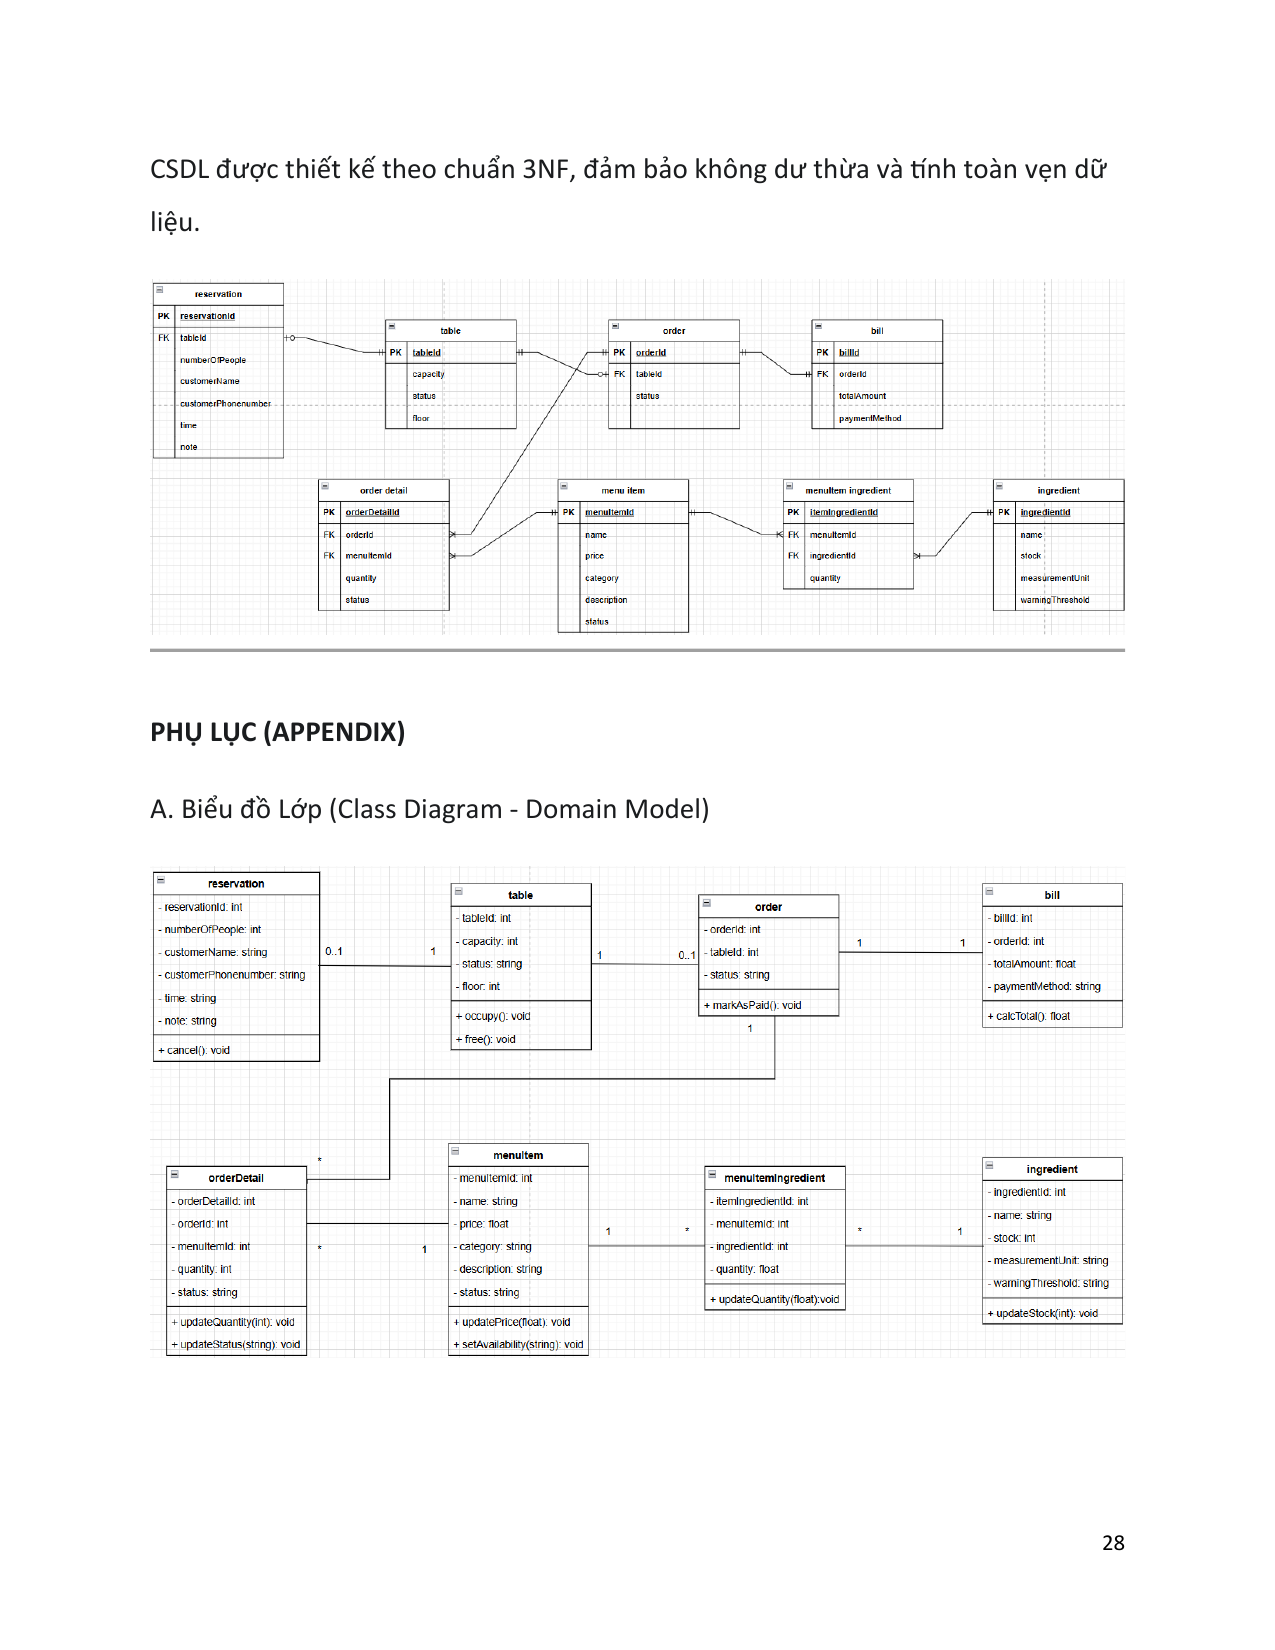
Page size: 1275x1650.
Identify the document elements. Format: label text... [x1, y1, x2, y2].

text PHỤ LỤC (APPENDIX) [150, 713, 1125, 749]
picture [150, 279, 1125, 635]
text A. Biểu đồ Lớp (Class Diagram - Domain Model) [150, 790, 1125, 826]
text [150, 150, 1125, 239]
picture [150, 866, 1125, 1358]
